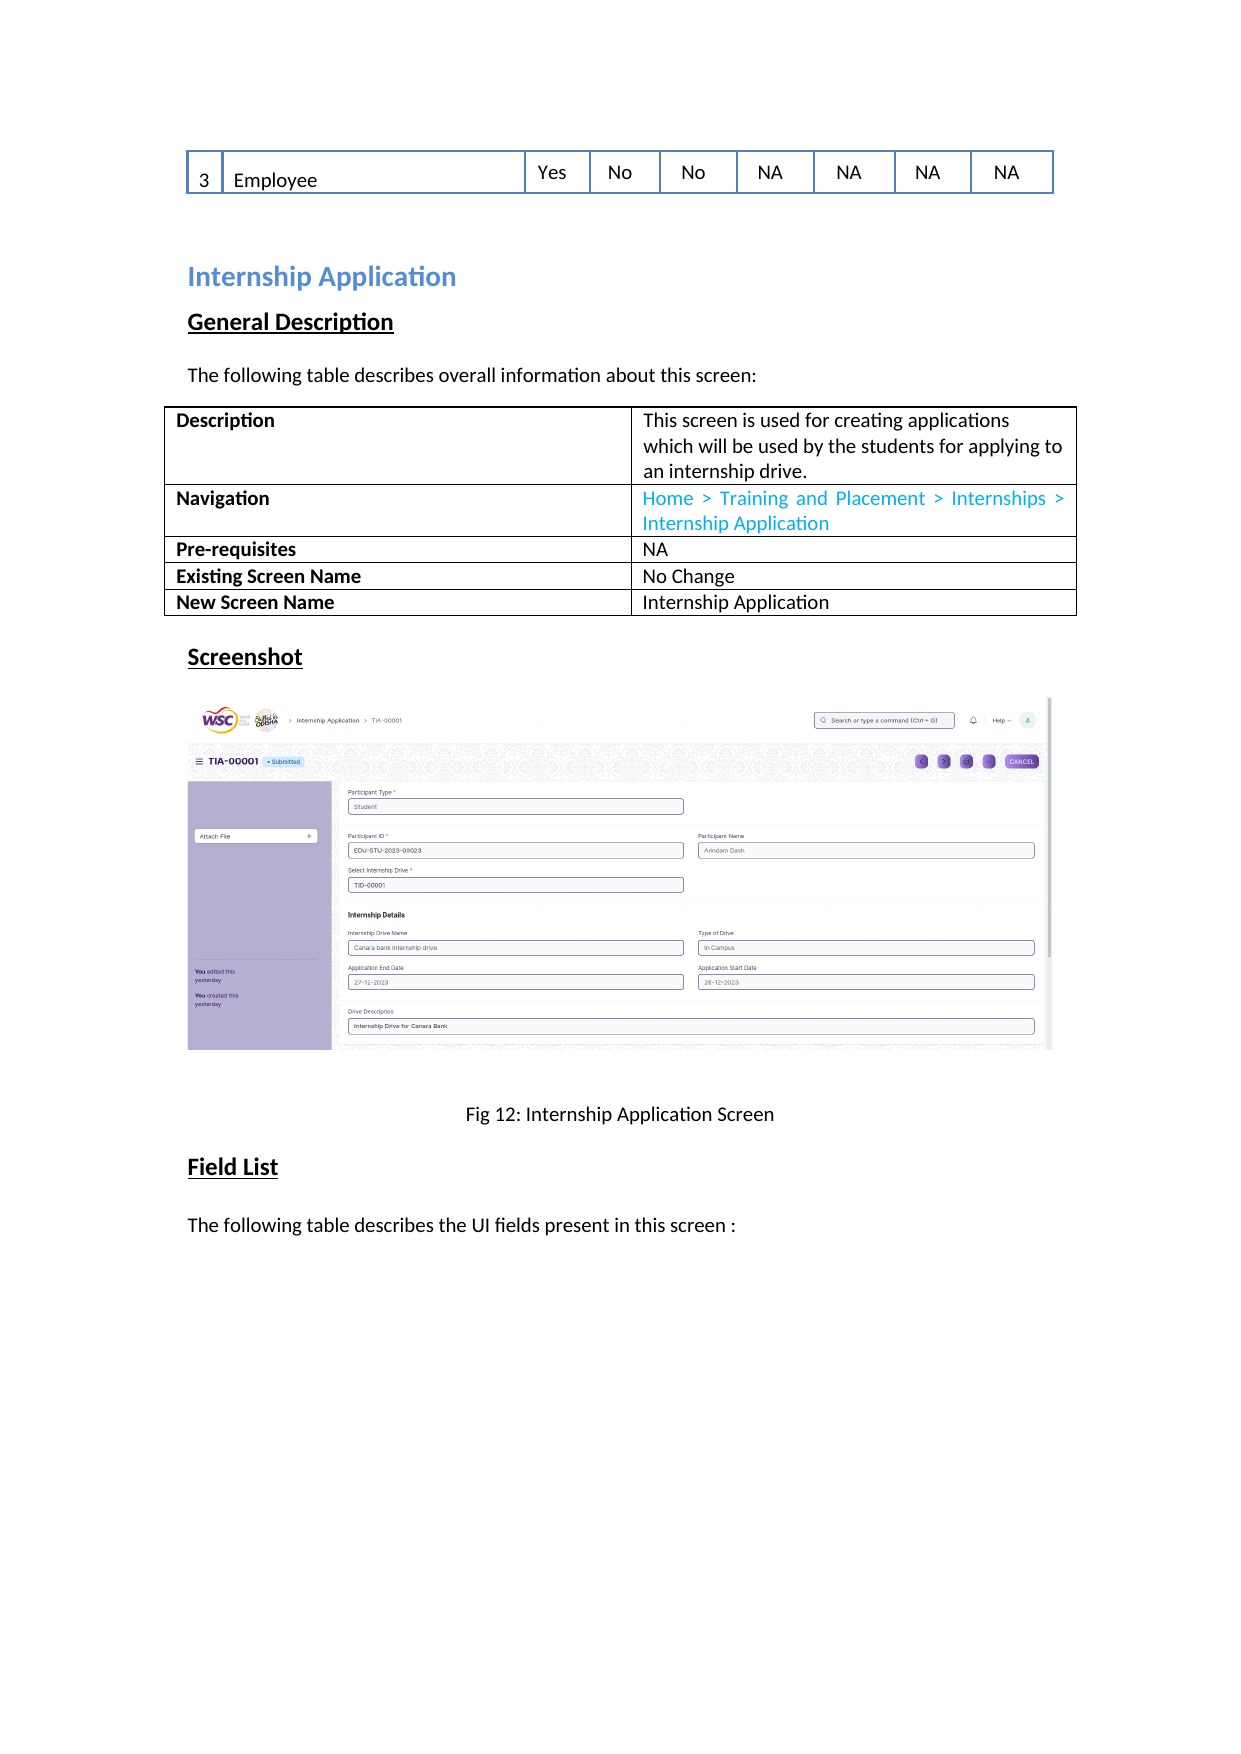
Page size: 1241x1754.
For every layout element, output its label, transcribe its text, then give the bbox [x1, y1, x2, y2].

table_cell NA [896, 152, 970, 192]
table_cell Yes [526, 152, 589, 192]
table_cell No [661, 152, 736, 192]
list Screenshot [187, 641, 1053, 672]
list General Description [187, 306, 1053, 336]
table_cell NA [815, 152, 894, 192]
table_cell 3 [189, 152, 221, 192]
text The following table describes the UI fields present in this screen : [187, 1213, 1053, 1238]
table_cell Existing Screen Name [165, 563, 631, 588]
table_cell Pre-requisites [165, 537, 631, 562]
table_cell No Change [632, 563, 1076, 588]
list Field List [187, 1152, 1053, 1182]
table_cell No [591, 152, 659, 192]
table_header This screen is used for creating applications which will be used by the students for applying to an internship drive. [632, 408, 1076, 484]
table_cell NA [972, 152, 1052, 192]
table_cell Internship Application [632, 590, 1076, 615]
table_cell NA [632, 537, 1076, 562]
table_cell Home > Training and Placement > Internships > Internship Application [632, 485, 1076, 536]
table_cell New Screen Name [165, 590, 631, 615]
text Fig 12: Internship Application Screen [187, 1101, 1053, 1126]
text The following table describes overall information about this screen: [187, 362, 1053, 387]
subtitle Internship Application [187, 258, 1053, 293]
table_cell NA [738, 152, 813, 192]
table_header Description [165, 408, 631, 484]
picture [187, 697, 1052, 1050]
table_cell Employee [224, 152, 524, 192]
table_cell Navigation [165, 485, 631, 536]
